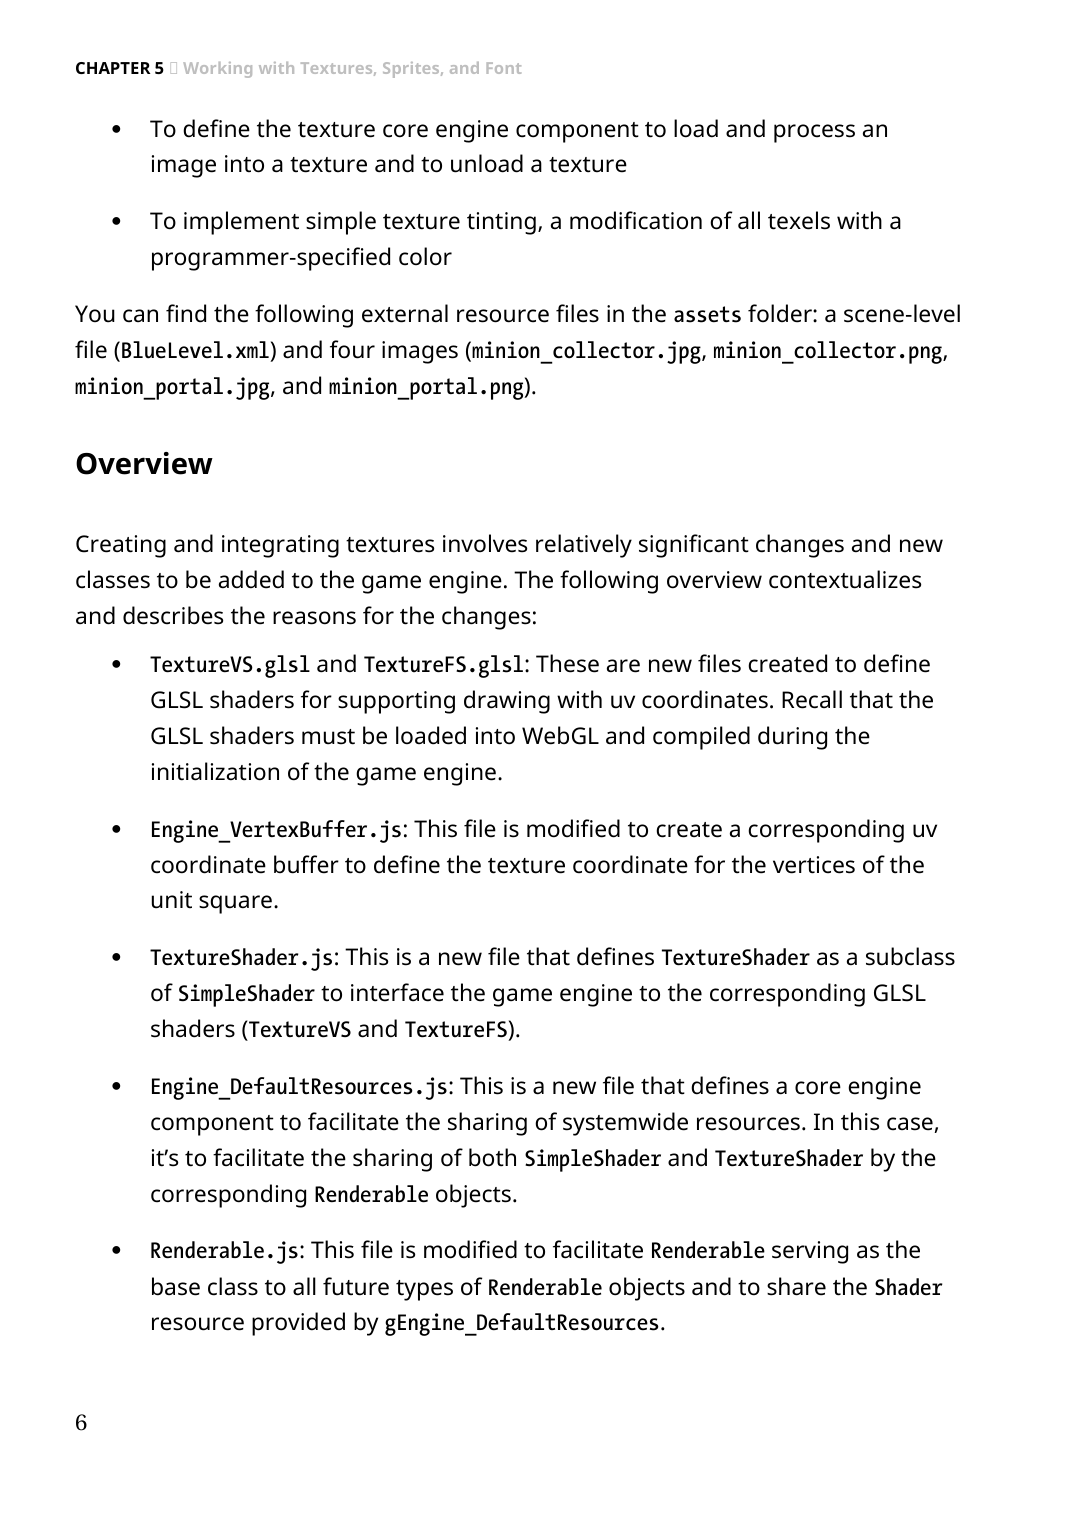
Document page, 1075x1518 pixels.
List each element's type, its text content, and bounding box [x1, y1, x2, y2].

subtitle Overview [75, 443, 962, 483]
text You can find the following external resource files in the assets folder: a scene-level file (BlueLevel.xml) and four images (minion_collector.jpg, minion_collector.png, minion_portal.jpg, and minion_portal.png). [75, 298, 962, 401]
text To define the texture core engine component to load and process an image into a texture and to unload a texture [112, 112, 962, 180]
text Engine_VertexBuffer.js: This file is modified to create a corresponding uv coordinate buffer to define the texture coordinate for the vertices of the unit square. [112, 813, 962, 916]
text Renderable.js: This file is modified to facilitate Renderable serving as the base class to all future types of Renderable objects and to share the Shader resource provided by gEngine_DefaultResources. [112, 1234, 962, 1338]
text To implement simple texture tinting, a modification of all texels with a programmer-specified color [112, 205, 962, 272]
text TextureShader.js: This is a new file that defines TextureShader as a subclass of SimpleShader to interface the game engine to the corresponding GLSL shaders (TextureVS and TextureFS). [112, 941, 962, 1044]
text Creating and integrating textures involves relatively significant changes and new classes to be added to the game engine. The following overview contextualizes and describes the reasons for the changes: [75, 528, 962, 631]
text Engine_DefaultResources.js: This is a new file that defines a core engine component to facilitate the sharing of systemwide resources. In this case, it’s to facilitate the sharing of both SimpleShader and TextureShader by the corresponding Renderable objects. [112, 1070, 962, 1209]
text TextureVS.glsl and TextureFS.glsl: These are new files created to define GLSL shaders for supporting drawing with uv coordinates. Recall that the GLSL shaders must be loaded into WebGL and compiled during the initialization of the game engine. [112, 648, 962, 787]
